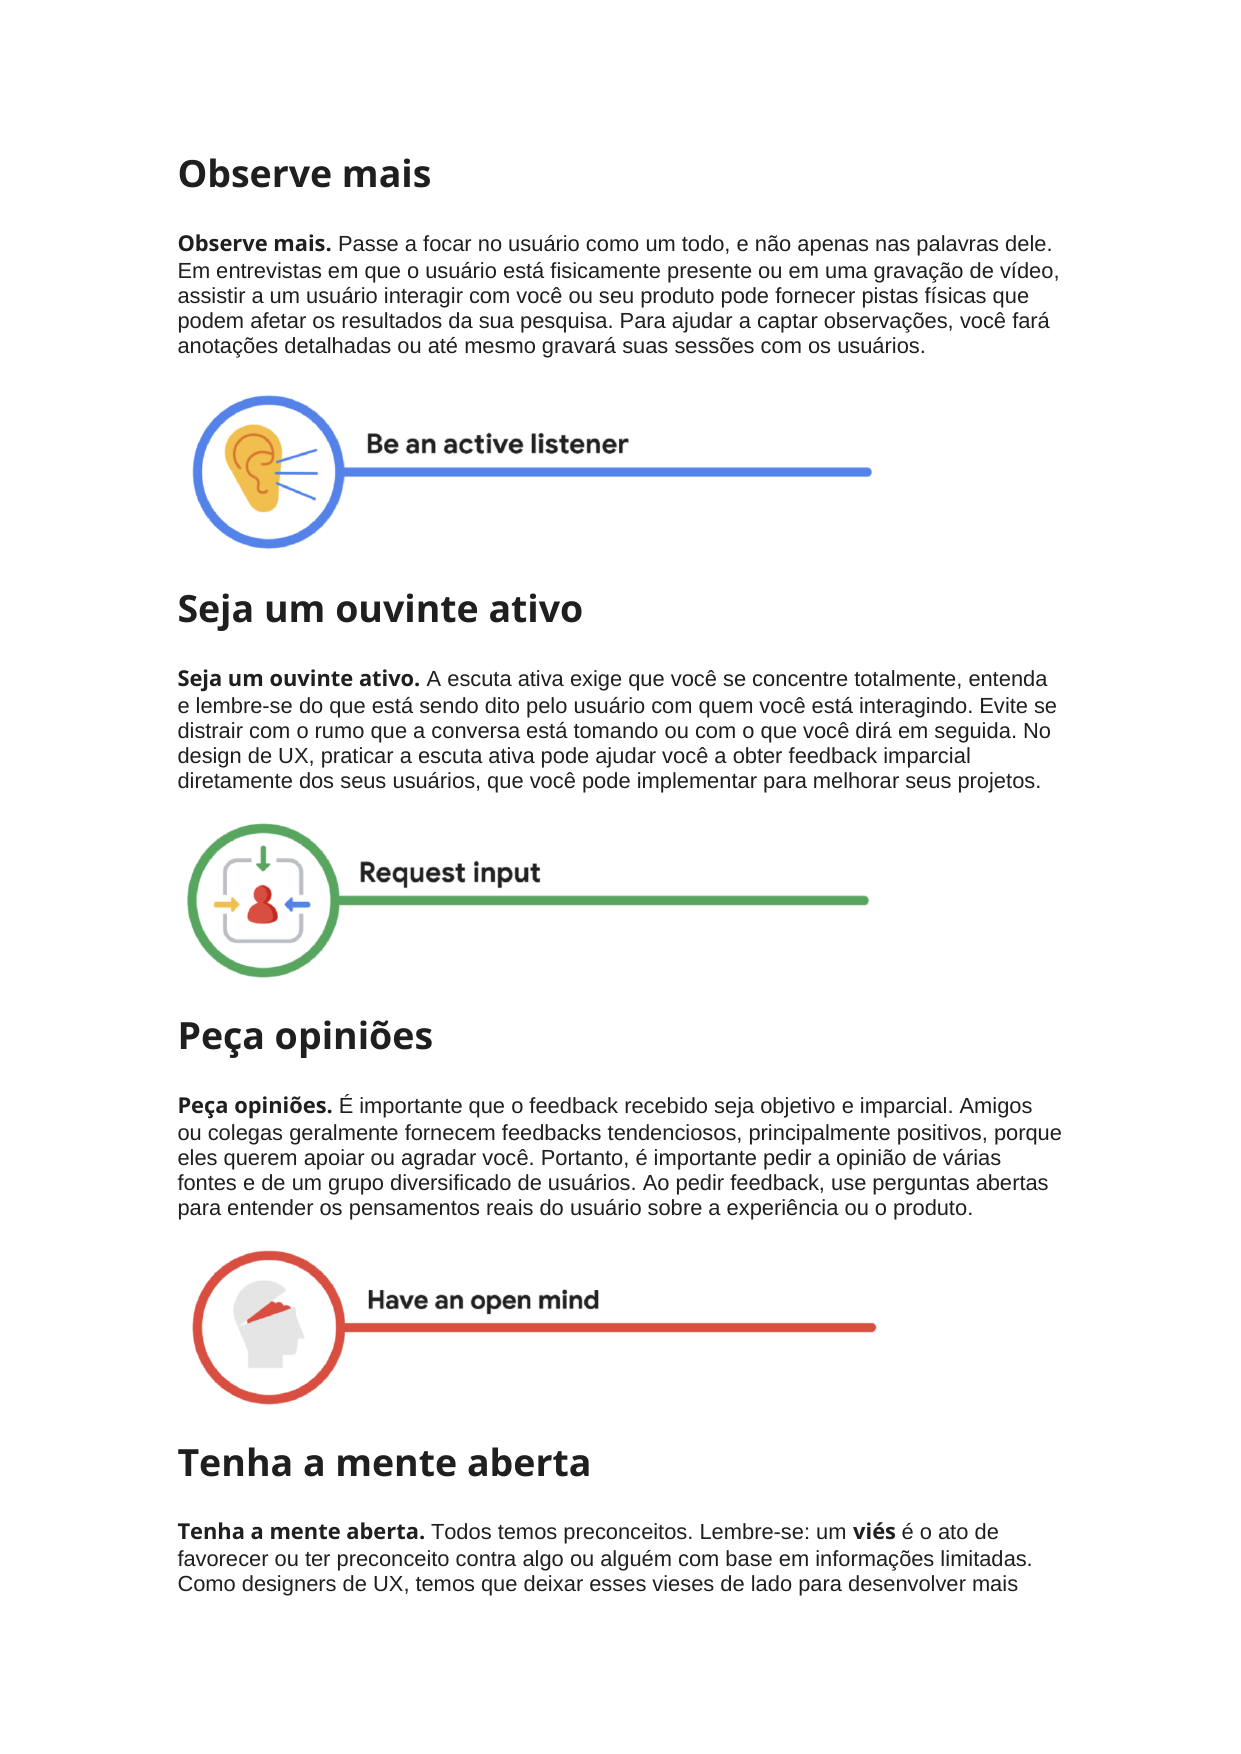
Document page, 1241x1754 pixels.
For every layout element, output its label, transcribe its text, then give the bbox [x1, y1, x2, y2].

subtitle Observe mais [177, 148, 1063, 199]
subtitle Tenha a mente aberta [177, 1436, 1063, 1487]
text Seja um ouvinte ativo. A escuta ativa exige que você se concentre totalmente, entenda e lembre-se do que está sendo dito pelo usuário com quem você está interagindo. Evite se distrair com o rumo que a conversa está tomando ou com o que você dirá em seguida. No design de UX, praticar a escuta ativa pode ajudar você a obter feedback imparcial diretamente dos seus usuários, que você pode implementar para melhorar seus projetos. [177, 663, 1063, 793]
text Peça opiniões. É importante que o feedback recebido seja objetivo e imparcial. Amigos ou colegas geralmente fornecem feedbacks tendenciosos, principalmente positivos, porque eles querem apoiar ou agradar você. Portanto, é importante pedir a opinião de várias fontes e de um grupo diversificado de usuários. Ao pedir feedback, use perguntas abertas para entender os pensamentos reais do usuário sobre a experiência ou o produto. [177, 1090, 1063, 1220]
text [177, 1516, 1063, 1596]
picture [177, 1249, 1063, 1405]
picture [177, 822, 1063, 979]
subtitle Peça opiniões [177, 1009, 1063, 1061]
text Observe mais. Passe a focar no usuário como um todo, e não apenas nas palavras dele. Em entrevistas em que o usuário está fisicamente presente ou em uma gravação de vídeo, assistir a um usuário interagir com você ou seu produto pode fornecer pistas físicas que podem afetar os resultados da sua pesquisa. Para ajudar a captar observações, você fará anotações detalhadas ou até mesmo gravará suas sessões com os usuários. [177, 228, 1063, 358]
picture [177, 387, 1063, 552]
subtitle Seja um ouvinte ativo [177, 583, 1063, 634]
